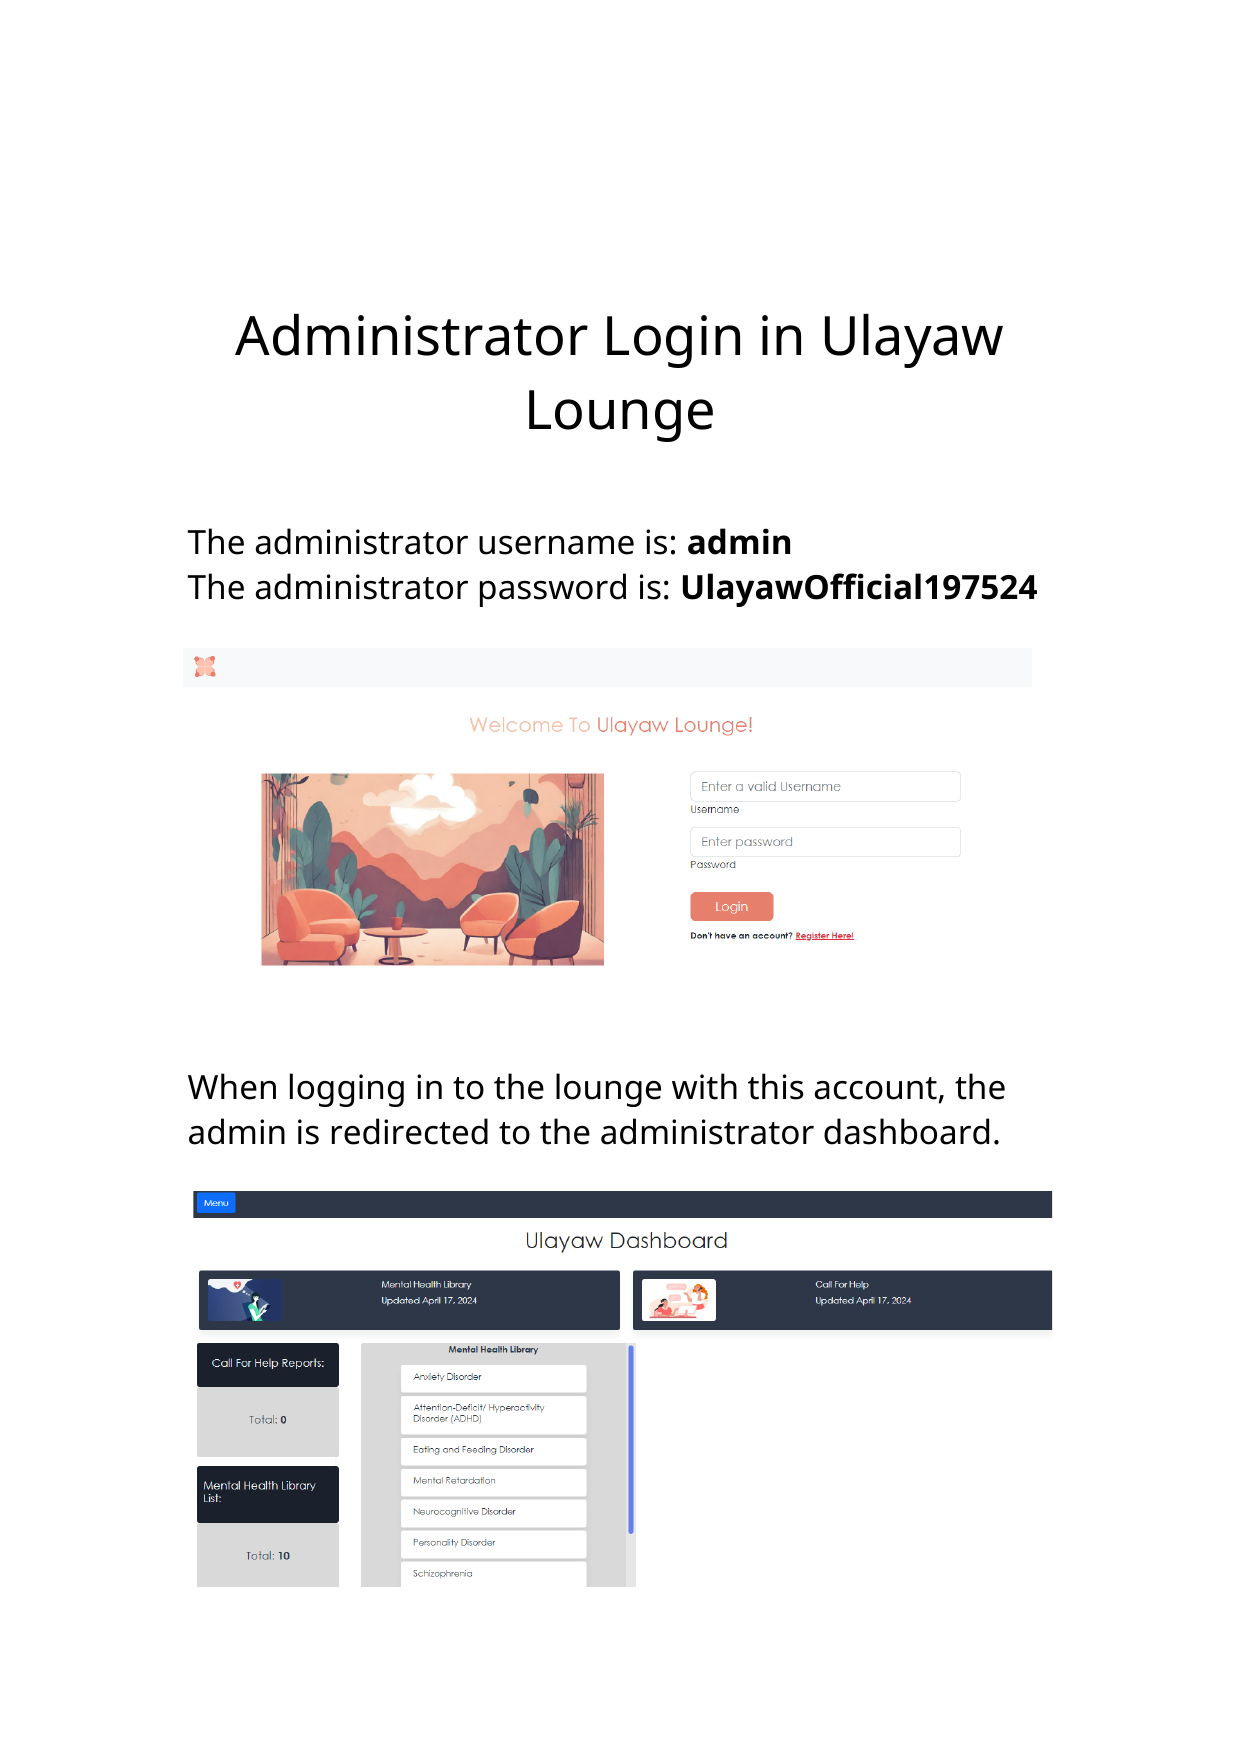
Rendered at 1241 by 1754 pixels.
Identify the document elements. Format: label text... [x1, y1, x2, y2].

picture [192, 1191, 1052, 1586]
picture [182, 648, 1032, 1033]
text Administrator Login in Ulayaw Lounge [187, 297, 1053, 445]
text The administrator username is: admin [187, 519, 1053, 564]
text The administrator password is: UlayawOfficial197524 [187, 564, 1053, 609]
